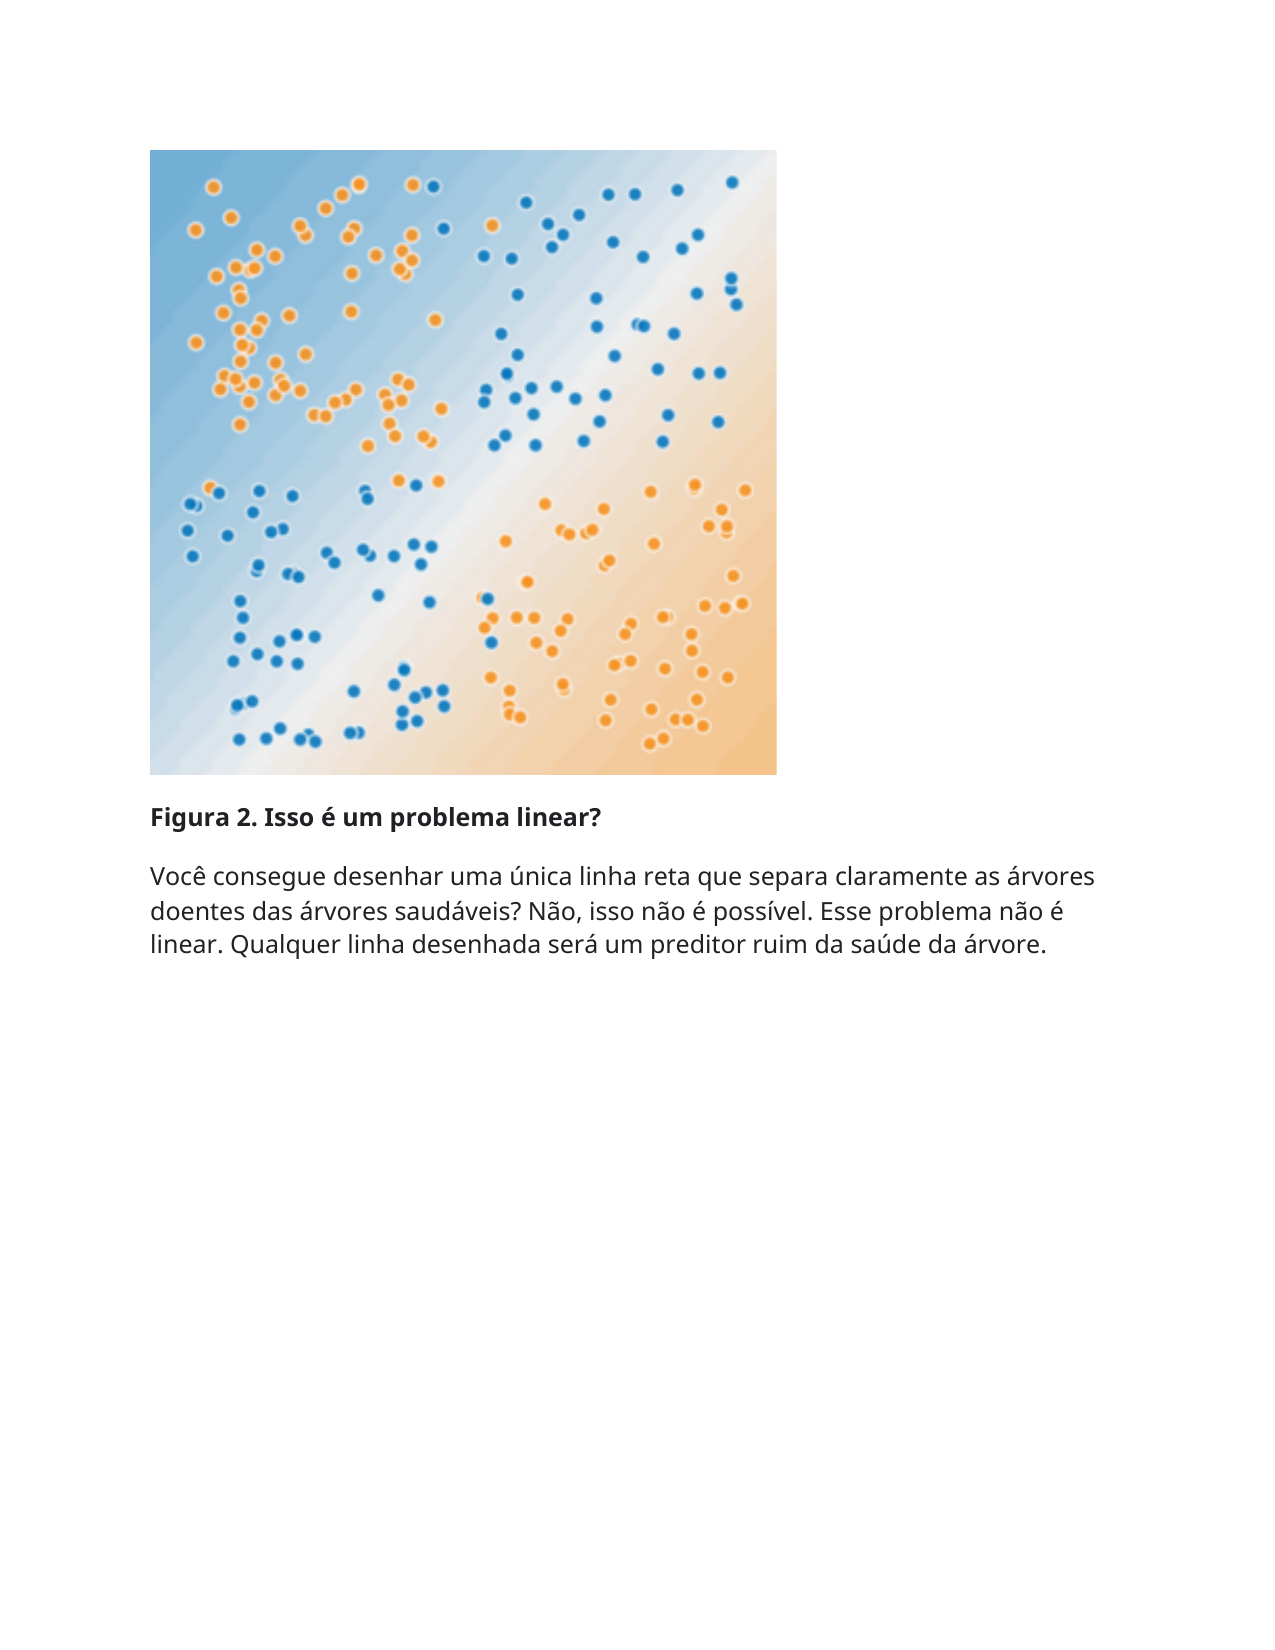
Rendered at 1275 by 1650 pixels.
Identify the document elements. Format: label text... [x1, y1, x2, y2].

text Você consegue desenhar uma única linha reta que separa claramente as árvores doentes das árvores saudáveis? Não, isso não é possível. Esse problema não é linear. Qualquer linha desenhada será um preditor ruim da saúde da árvore. [150, 859, 1125, 961]
text Figura 2. Isso é um problema linear? [150, 800, 1125, 834]
picture [150, 150, 777, 775]
